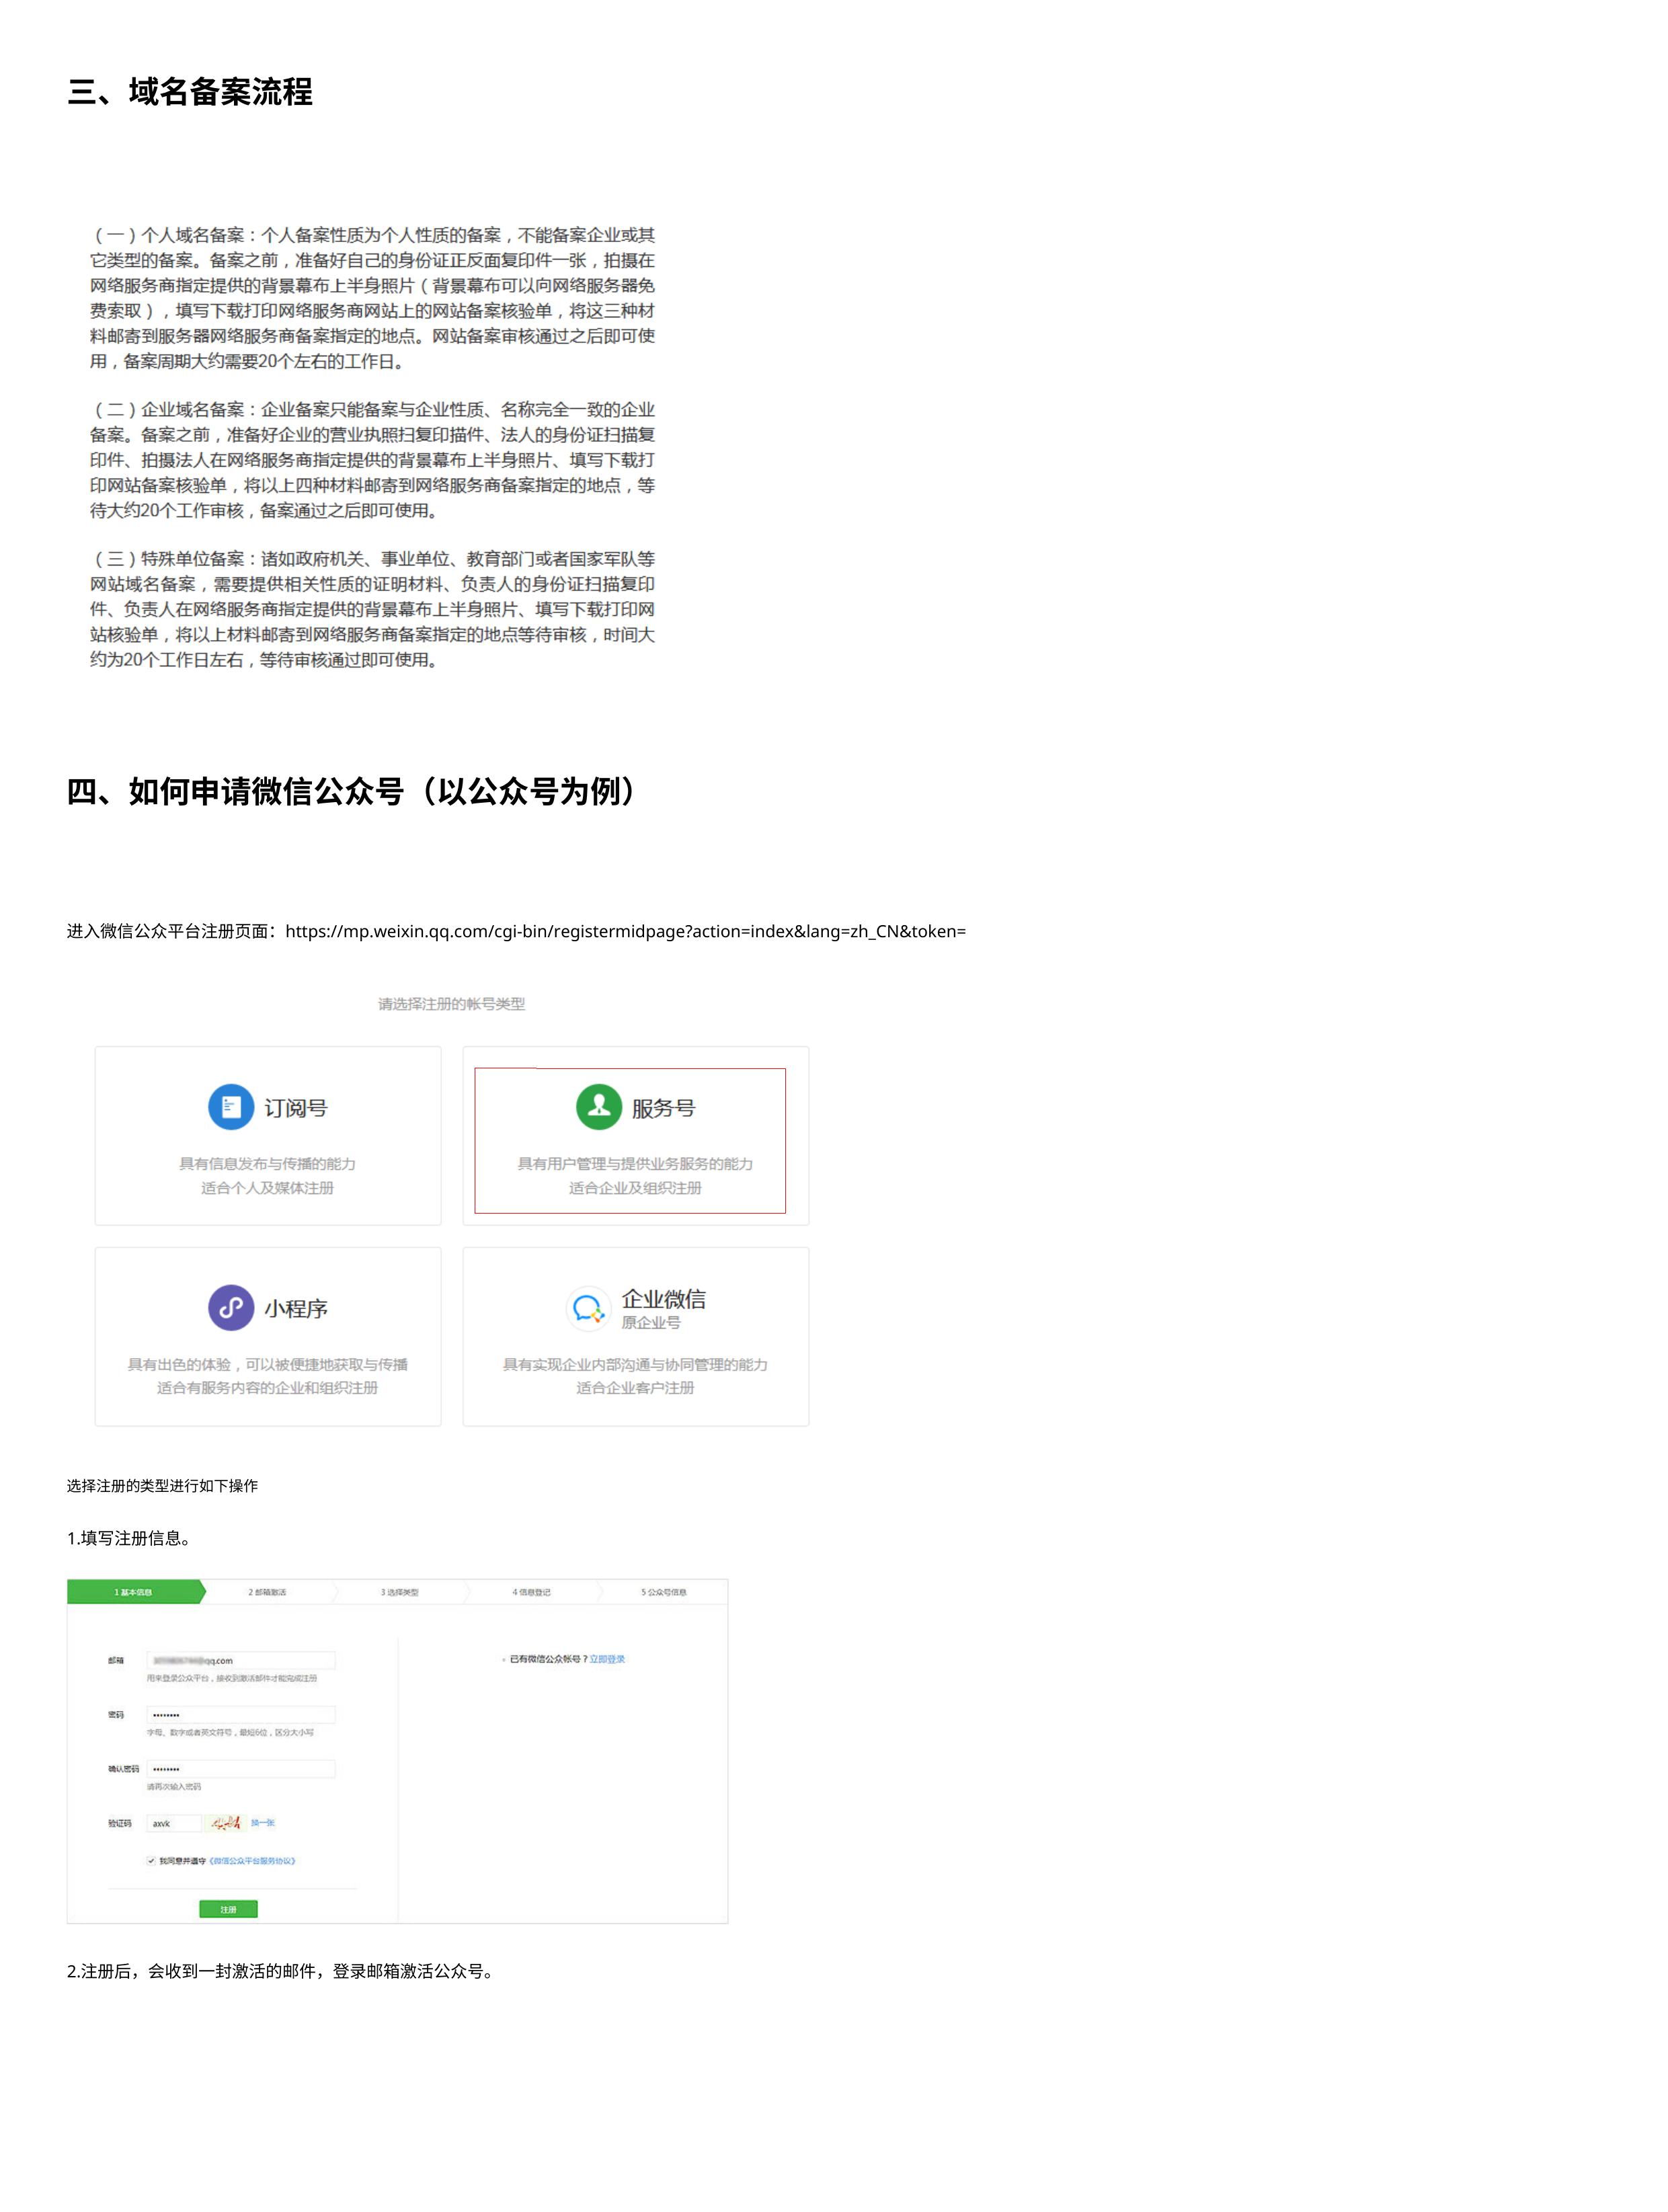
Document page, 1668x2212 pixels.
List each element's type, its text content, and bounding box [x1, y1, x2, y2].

text 进入微信公众平台注册页面：https://mp.weixin.qq.com/cgi-bin/registermidpage?action=index&lang=zh_CN&token= [67, 908, 1617, 952]
text 1.填写注册信息。 [67, 1515, 1617, 1559]
subtitle 三、域名备案流程 [67, 57, 1617, 122]
picture [67, 1579, 729, 1924]
subtitle 四、如何申请微信公众号（以公众号为例） [67, 757, 1617, 822]
text 2.注册后，会收到一封激活的邮件，登录邮箱激活公众号。 [67, 1948, 1617, 1992]
picture [67, 972, 844, 1466]
picture [67, 208, 687, 697]
text 选择注册的类型进行如下操作 [67, 1474, 1617, 1496]
